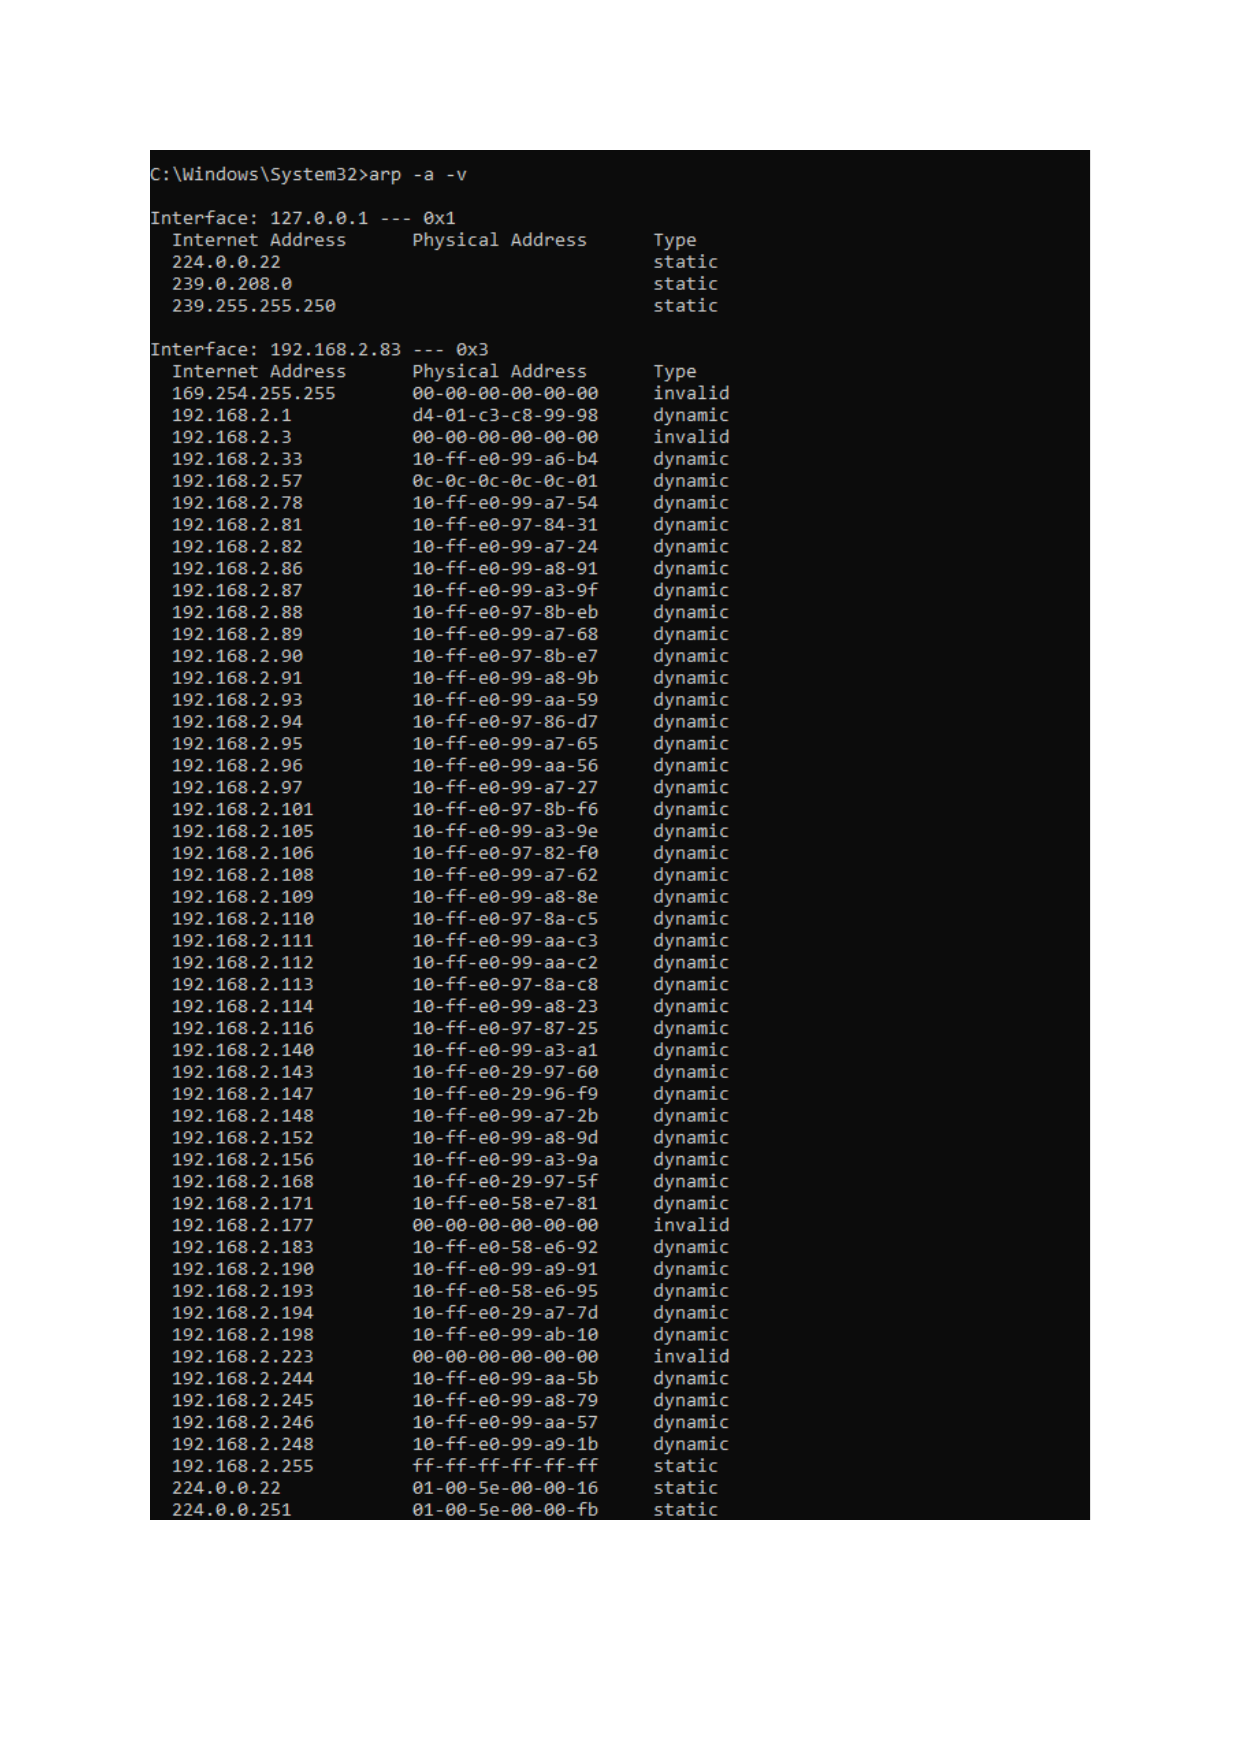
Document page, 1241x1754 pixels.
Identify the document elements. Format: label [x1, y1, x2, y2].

picture [150, 150, 1091, 1520]
